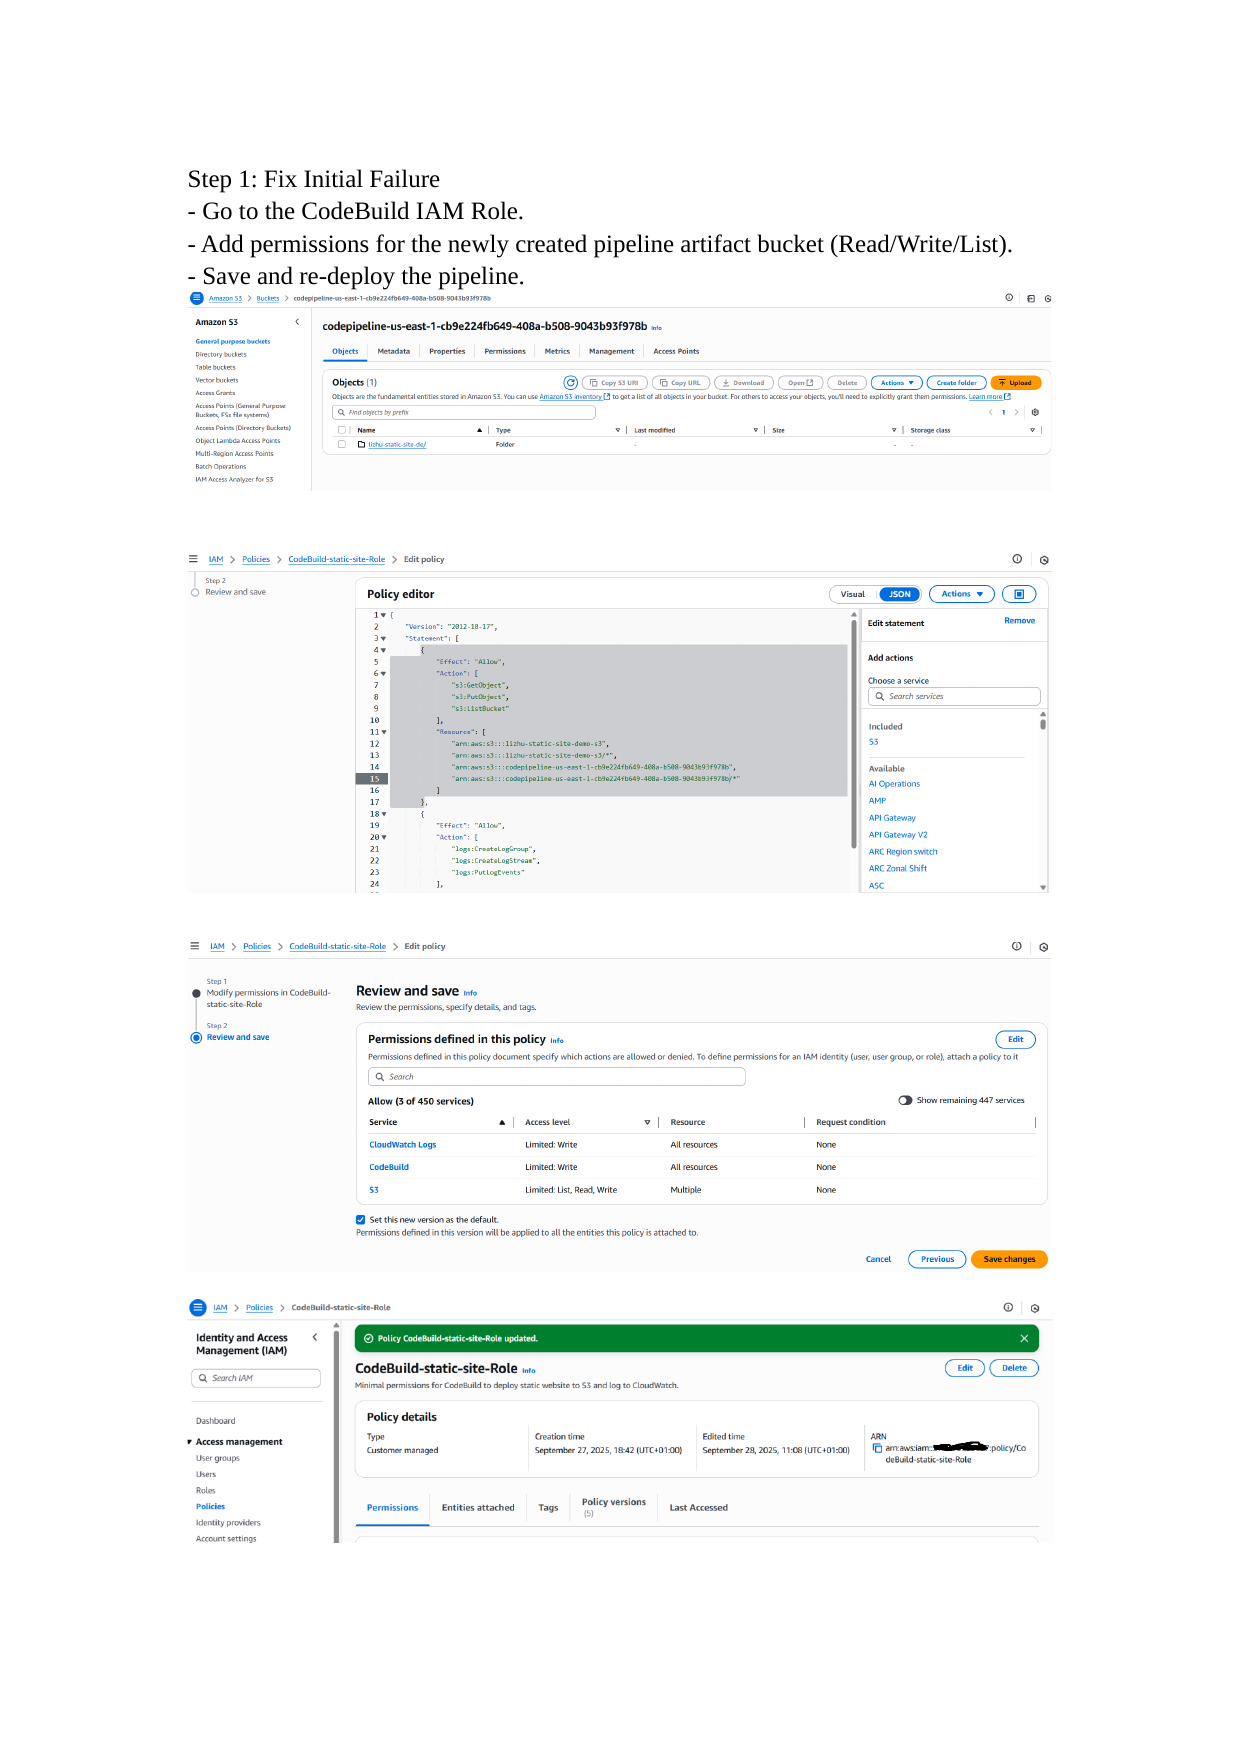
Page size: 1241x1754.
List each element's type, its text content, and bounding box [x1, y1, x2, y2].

picture [187, 292, 1052, 491]
text - Save and re-deploy the pipeline. [187, 259, 1053, 292]
picture [187, 1299, 1053, 1543]
text - Add permissions for the newly created pipeline artifact bucket (Read/Write/List). [187, 227, 1053, 259]
text Step 1: Fix Initial Failure [187, 162, 1053, 194]
text - Go to the CodeBuild IAM Role. [187, 194, 1053, 227]
picture [187, 552, 1053, 893]
picture [187, 942, 1052, 1272]
